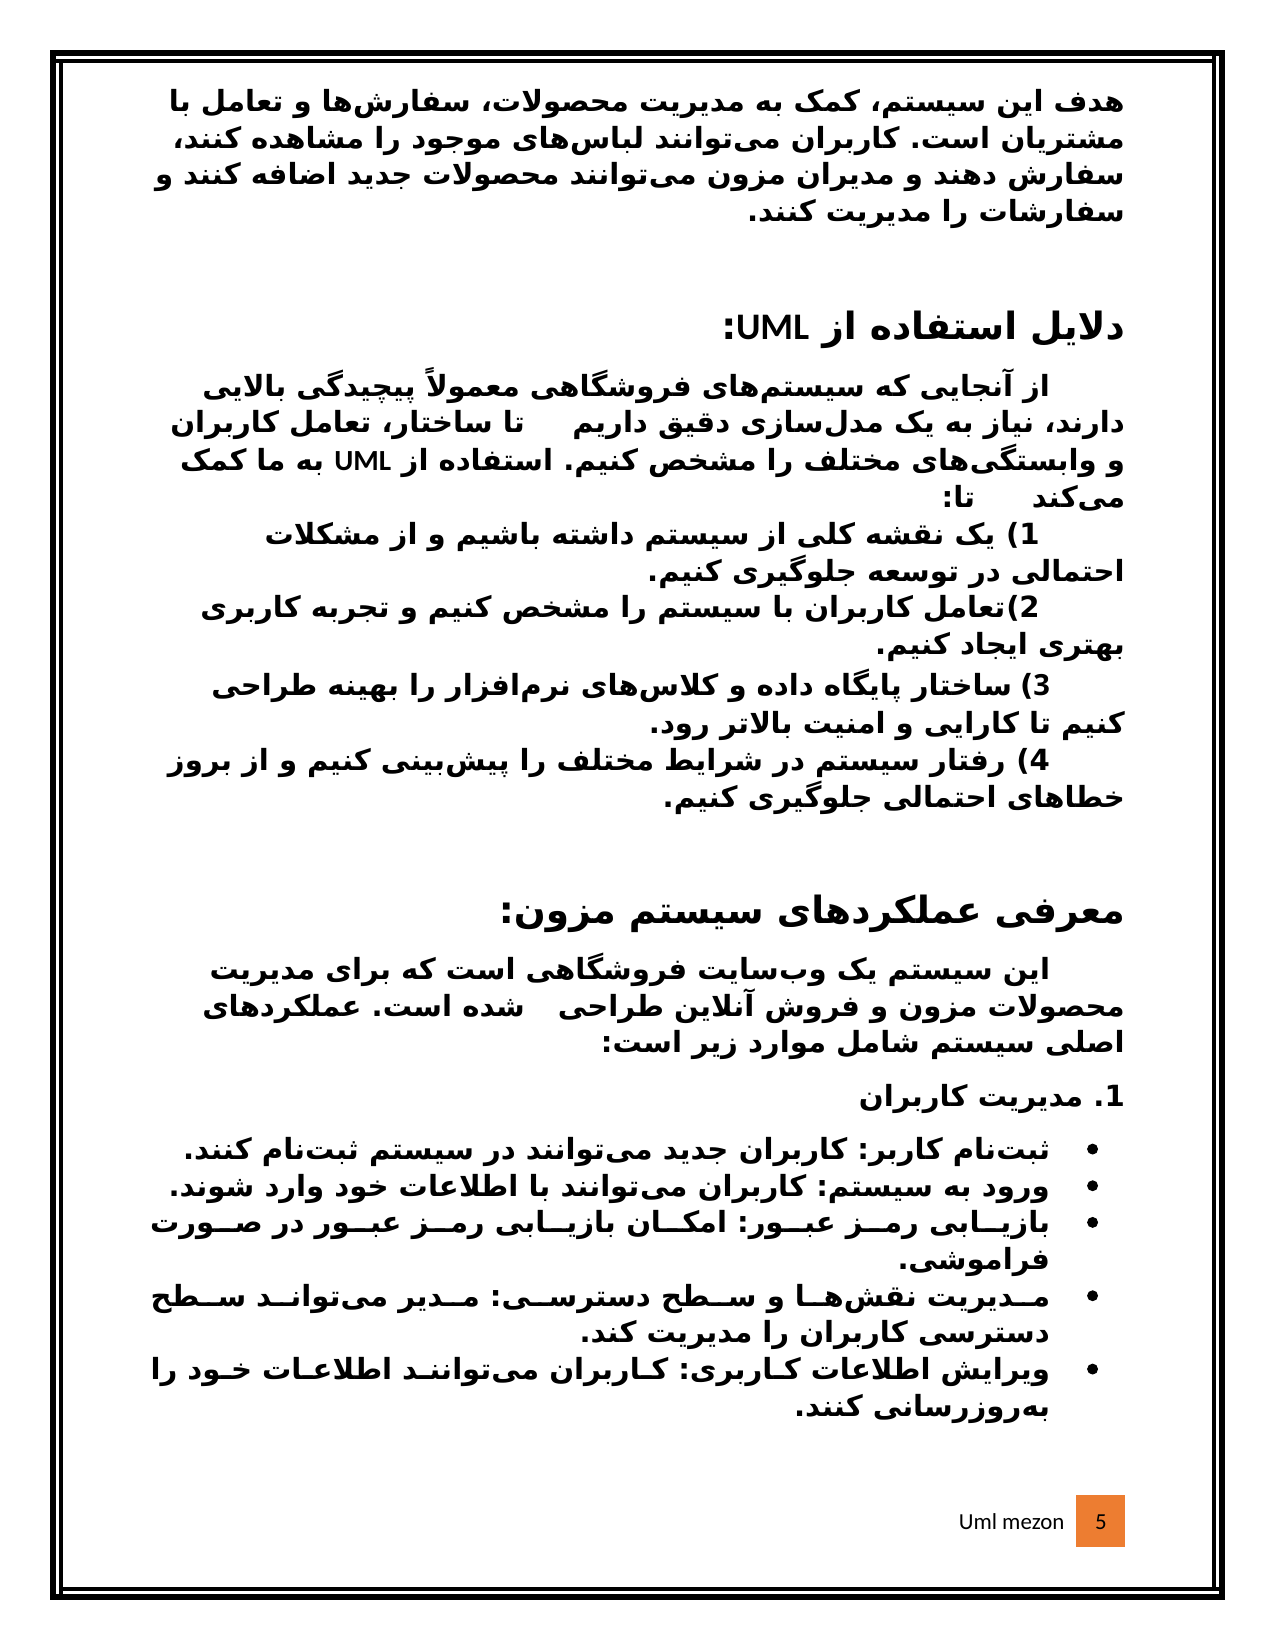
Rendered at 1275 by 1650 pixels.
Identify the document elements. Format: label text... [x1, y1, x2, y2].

text 1. مدیریت کاربران [150, 1079, 1125, 1113]
list ورود به سیستم: کاربران می‌توانند با اطلاعات خود وارد شوند. [150, 1169, 1087, 1203]
list بازیابی رمز عبور: امکان بازیابی رمز عبور در صورت فراموشی. [150, 1206, 1087, 1276]
text معرفی عملکردهای سیستم مزون: [150, 888, 1125, 932]
list مدیریت نقش‌ها و سطح دسترسی: مدیر می‌تواند سطح دسترسی کاربران را مدیریت کند. [150, 1279, 1087, 1349]
text دلایل استفاده از UML: [150, 303, 1125, 349]
text هدف این سیستم، کمک به مدیریت محصولات، سفارش‌ها و تعامل با مشتریان است. کاربران می‌توانند لباس‌های موجود را مشاهده کنند، سفارش دهند و مدیران مزون می‌توانند محصولات جدید اضافه کنند و سفارشات را مدیریت کنند. [150, 84, 1125, 228]
list ویرایش اطلاعات کاربری: کاربران می‌توانند اطلاعات خود را به‌روزرسانی کنند. [150, 1352, 1087, 1423]
text از آنجایی که سیستم‌های فروشگاهی معمولاً پیچیدگی بالایی دارند، نیاز به یک مدل‌سازی دقیق داریم تا ساختار، تعامل کاربران و وابستگی‌های مختلف را مشخص کنیم. استفاده از UML به ما کمک می‌کند تا: 1) یک نقشه کلی از سیستم داشته باشیم و از مشکلات احتمالی در توسعه جلوگیری کنیم. 2)تعامل کاربران با سیستم را مشخص کنیم و تجربه کاربری بهتری ایجاد کنیم. 3) ساختار پایگاه داده و کلاس‌های نرم‌افزار را بهینه طراحی کنیم تا کارایی و امنیت بالاتر رود. 4) رفتار سیستم در شرایط مختلف را پیش‌بینی کنیم و از بروز خطاهای احتمالی جلوگیری کنیم. [150, 369, 1125, 814]
list ثبت‌نام کاربر: کاربران جدید می‌توانند در سیستم ثبت‌نام کنند. [150, 1132, 1087, 1166]
text این سیستم یک وب‌سایت فروشگاهی است که برای مدیریت محصولات مزون و فروش آنلاین طراحی شده است. عملکردهای اصلی سیستم شامل موارد زیر است: [150, 952, 1125, 1059]
